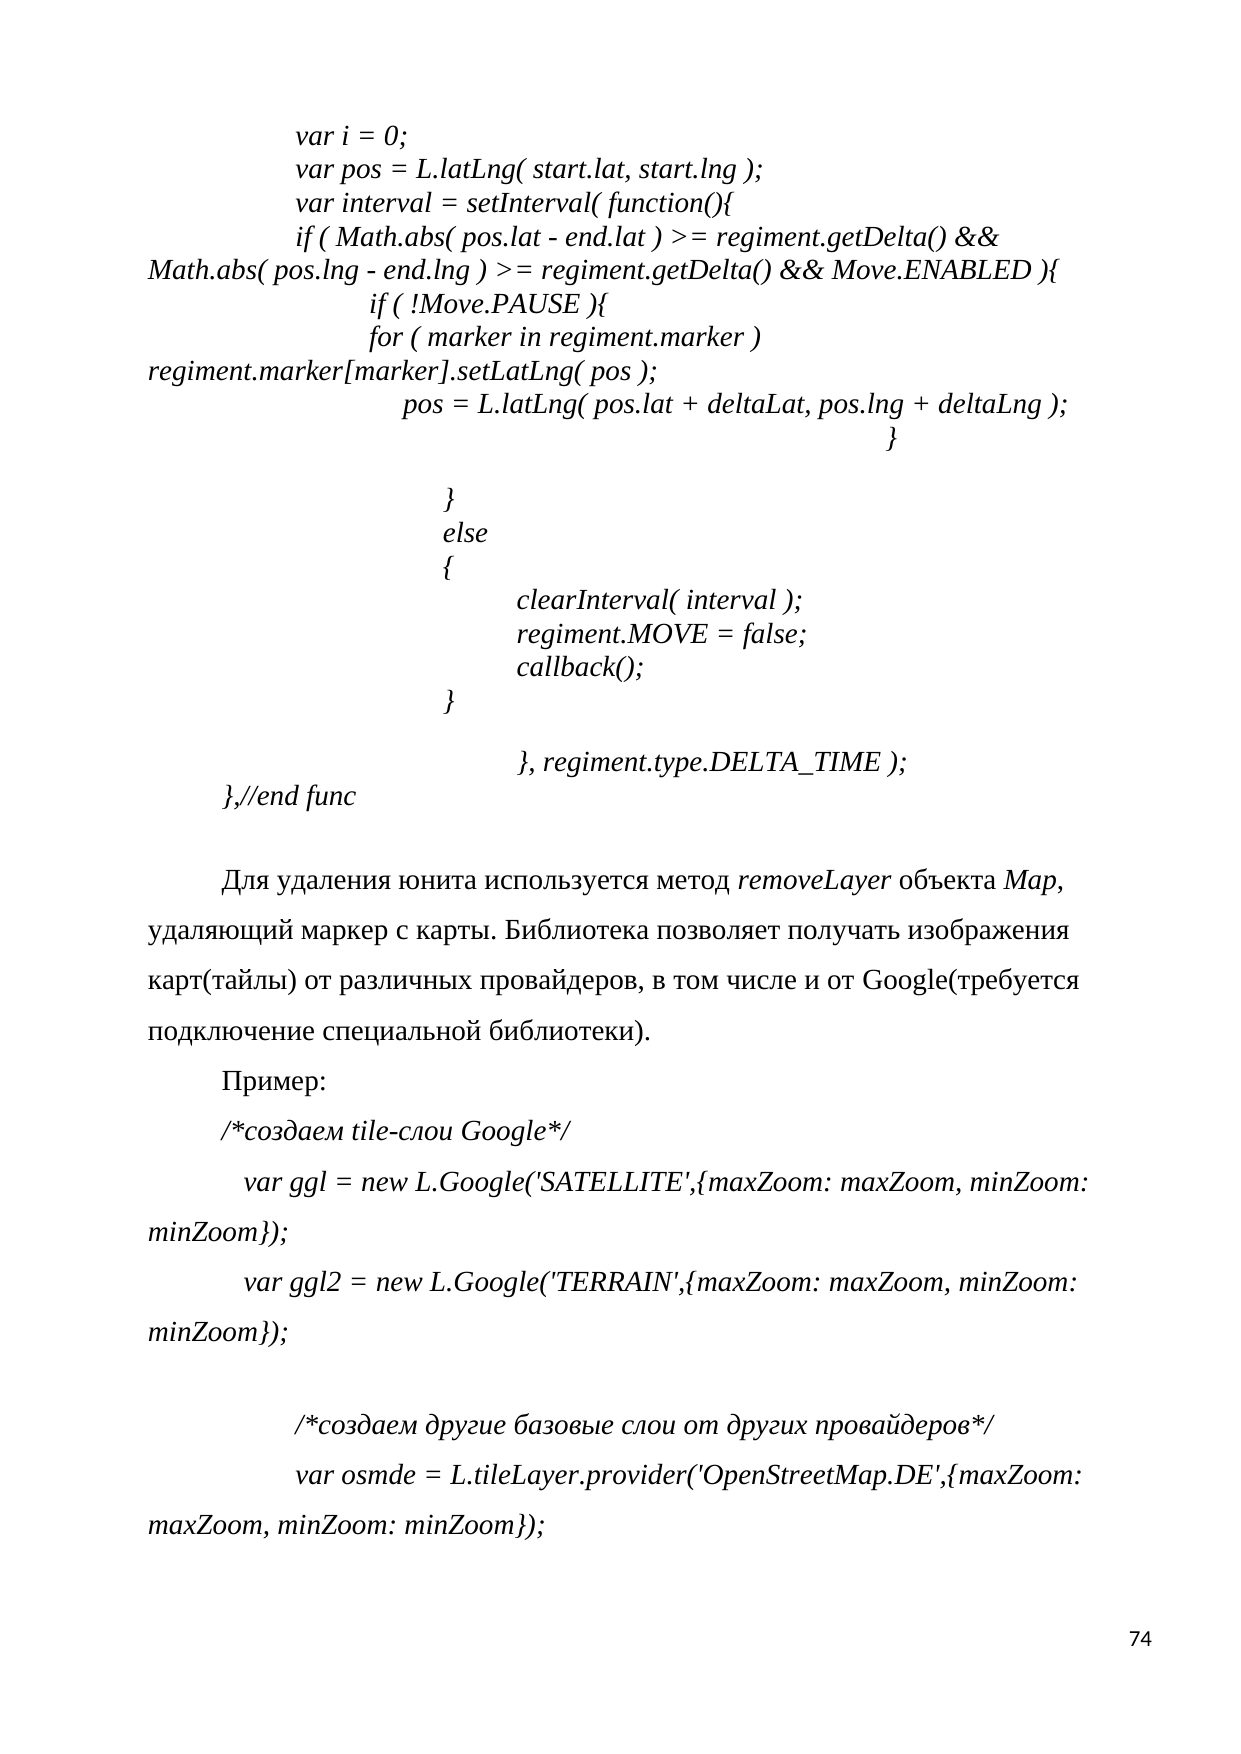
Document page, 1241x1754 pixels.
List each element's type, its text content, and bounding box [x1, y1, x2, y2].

text { [148, 549, 1152, 582]
text } [148, 683, 1152, 716]
text regiment.MOVE = false; [148, 616, 1152, 649]
text for ( marker in regiment.marker ) regiment.marker[marker].setLatLng( pos ); [148, 319, 1152, 386]
text Для удаления юнита используется метод removeLayer объекта Map, удаляющий маркер с карты. Библиотека позволяет получать изображения карт(тайлы) от различных провайдеров, в том числе и от Google(требуется подключение специальной библиотеки). [148, 862, 1152, 1046]
text var ggl2 = new L.Google('TERRAIN',{maxZoom: maxZoom, minZoom: minZoom}); [148, 1264, 1152, 1348]
text /*создаем tile-слои Google*/ [148, 1113, 1152, 1147]
text } [148, 482, 1152, 515]
text var ggl = new L.Google('SATELLITE',{maxZoom: maxZoom, minZoom: minZoom}); [148, 1164, 1152, 1247]
text if ( !Move.PAUSE ){ [148, 286, 1152, 319]
text clearInterval( interval ); [148, 582, 1152, 616]
text /*создаем другие базовые слои от других провайдеров*/ [148, 1407, 1152, 1440]
text var osmde = L.tileLayer.provider('OpenStreetMap.DE',{maxZoom: maxZoom, minZoom: minZoom}); [148, 1457, 1152, 1541]
text var pos = L.latLng( start.lat, start.lng ); [148, 152, 1152, 185]
text }, regiment.type.DELTA_TIME ); [148, 744, 1152, 778]
text var i = 0; [148, 118, 1152, 152]
text callback(); [148, 649, 1152, 683]
text else [148, 515, 1152, 549]
text } [148, 420, 1152, 453]
text Пример: [148, 1063, 1152, 1097]
text if ( Math.abs( pos.lat - end.lat ) >= regiment.getDelta() && Math.abs( pos.lng - end.lng ) >= regiment.getDelta() && Move.ENABLED ){ [148, 219, 1152, 286]
text },//end func [148, 778, 1152, 811]
text pos = L.latLng( pos.lat + deltaLat, pos.lng + deltaLng ); [148, 386, 1152, 420]
text var interval = setInterval( function(){ [148, 185, 1152, 219]
